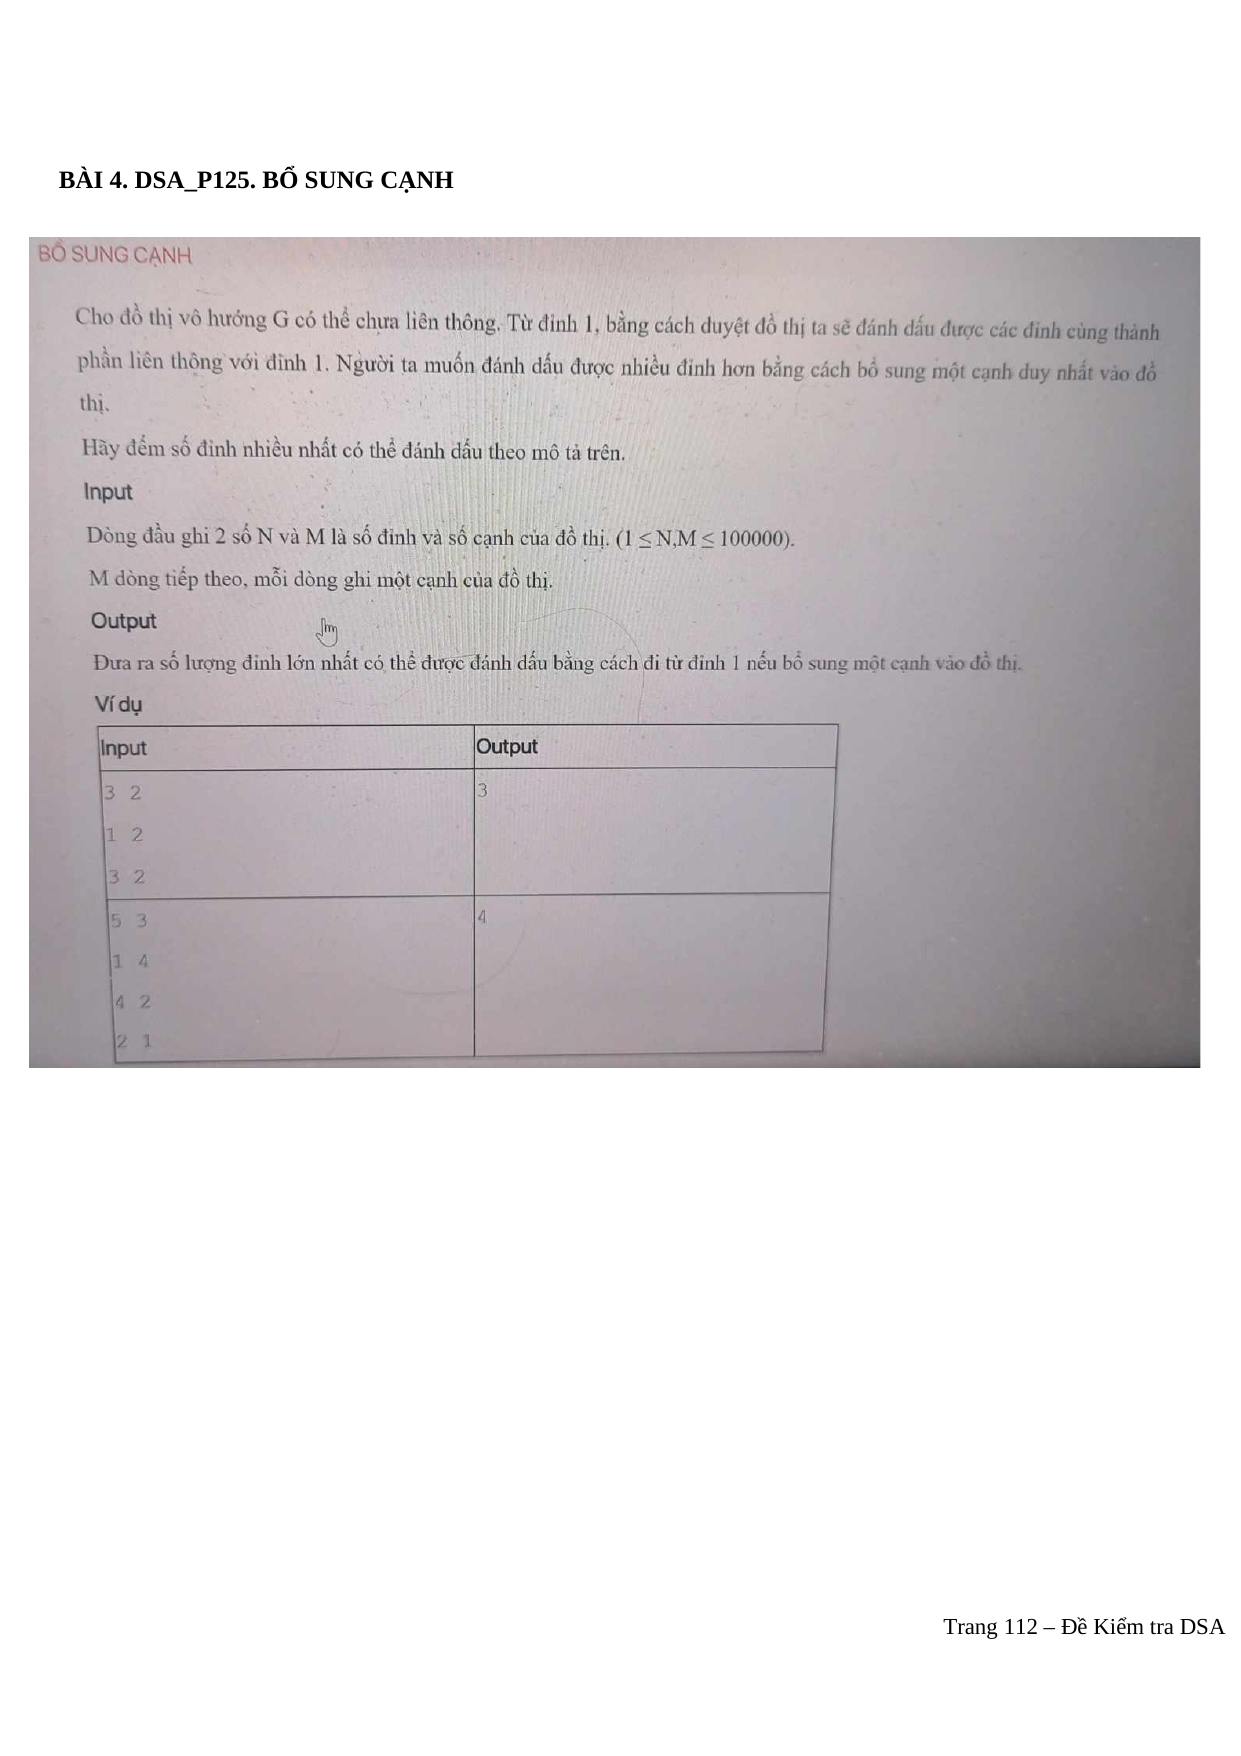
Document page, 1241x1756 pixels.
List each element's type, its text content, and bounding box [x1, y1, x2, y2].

text BÀI 4. DSA_P125. BỔ SUNG CẠNH [29, 165, 1181, 194]
picture [29, 237, 1201, 1068]
